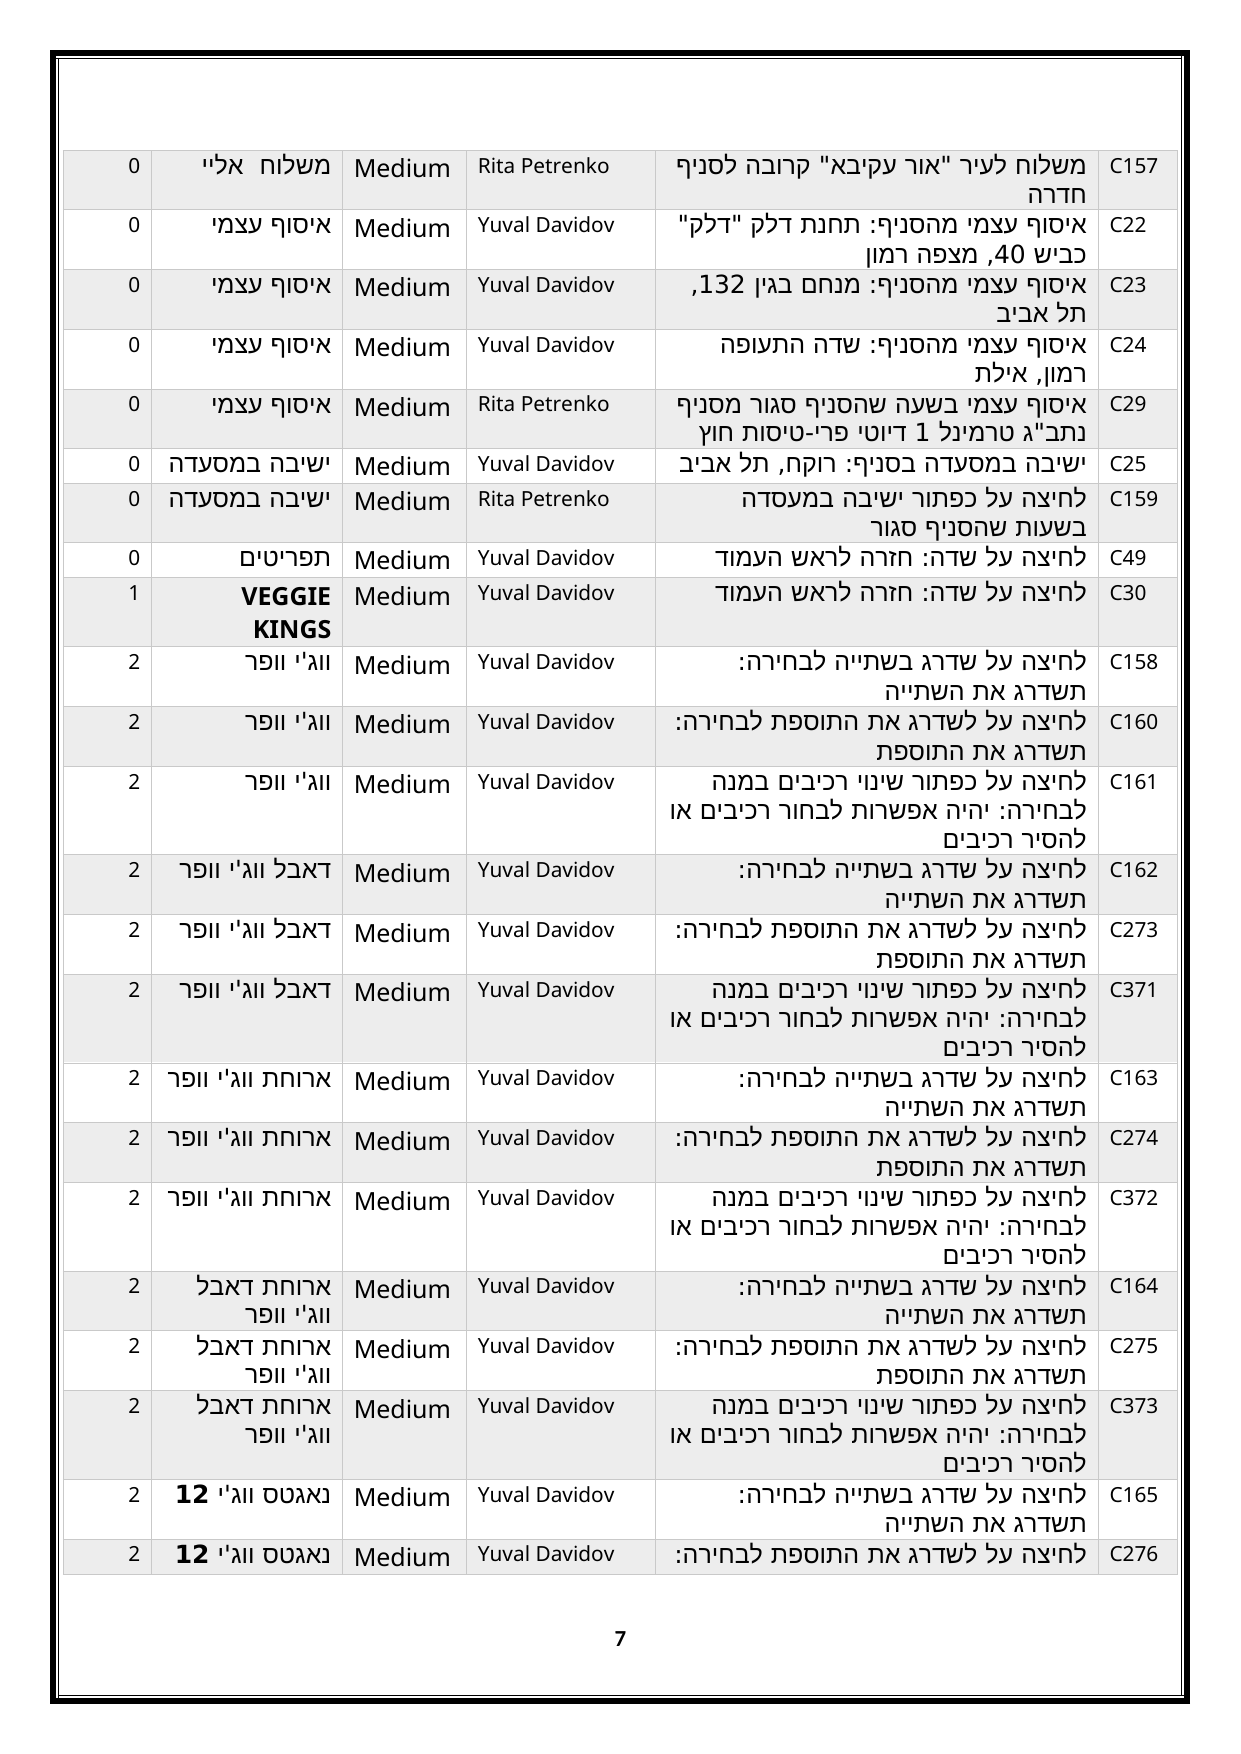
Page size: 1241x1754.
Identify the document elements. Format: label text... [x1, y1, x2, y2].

table_cell 2 [64, 975, 151, 1062]
table_cell 2 [64, 1480, 151, 1538]
table_cell לחיצה על שדרג בשתייה לבחירה: תשדרג את השתייה [656, 1272, 1098, 1330]
table_cell Yuval Davidov [467, 210, 655, 269]
table_cell 0 [64, 151, 151, 209]
table_cell Medium [343, 390, 466, 448]
table_cell ארוחת ווג'י וופר [152, 1123, 342, 1182]
table_cell Yuval Davidov [467, 543, 655, 577]
table_cell ווג'י וופר [152, 647, 342, 706]
table_cell 2 [64, 767, 151, 854]
table_cell Yuval Davidov [467, 1540, 655, 1574]
table_cell C165 [1099, 1480, 1177, 1538]
table_cell 2 [64, 647, 151, 706]
table_cell Yuval Davidov [467, 915, 655, 974]
table_cell C273 [1099, 915, 1177, 974]
table_cell 2 [64, 1331, 151, 1390]
table_cell C22 [1099, 210, 1177, 269]
table_cell לחיצה על שדרג בשתייה לבחירה: תשדרג את השתייה [656, 855, 1098, 914]
table_cell איסוף עצמי [152, 270, 342, 329]
table_cell לחיצה על לשדרג את התוספת לבחירה: תשדרג את התוספת [656, 707, 1098, 766]
table_cell 0 [64, 543, 151, 577]
table_cell Yuval Davidov [467, 449, 655, 483]
table_cell לחיצה על לשדרג את התוספת לבחירה: תשדרג את התוספת [656, 1331, 1098, 1390]
table_cell C30 [1099, 578, 1177, 646]
table_cell 2 [64, 1183, 151, 1271]
table_cell Medium [343, 1064, 466, 1122]
table_cell Medium [343, 1272, 466, 1330]
table_cell Yuval Davidov [467, 1064, 655, 1122]
table_cell Medium [343, 1331, 466, 1390]
table_cell Medium [343, 707, 466, 766]
table_cell C163 [1099, 1064, 1177, 1122]
table_cell לחיצה על לשדרג את התוספת לבחירה: תשדרג את התוספת [656, 1123, 1098, 1182]
table_cell 0 [64, 270, 151, 329]
table_cell C158 [1099, 647, 1177, 706]
table_cell Medium [343, 1540, 466, 1574]
table_cell ארוחת ווג'י וופר [152, 1064, 342, 1122]
table_cell C24 [1099, 330, 1177, 388]
table_cell איסוף עצמי [152, 390, 342, 448]
table_cell Medium [343, 1123, 466, 1182]
table_cell Yuval Davidov [467, 1391, 655, 1479]
table_cell לחיצה על שדה: חזרה לראש העמוד [656, 543, 1098, 577]
table_cell ישיבה במסעדה [152, 449, 342, 483]
table_cell לחיצה על כפתור שינוי רכיבים במנה לבחירה: יהיה אפשרות לבחור רכיבים או להסיר רכיבים [656, 975, 1098, 1062]
table_cell 0 [64, 449, 151, 483]
table_cell ארוחת דאבל ווג'י וופר [152, 1331, 342, 1390]
table_cell 0 [64, 484, 151, 542]
table_cell ווג'י וופר [152, 707, 342, 766]
table_cell תפריטים [152, 543, 342, 577]
table_cell C275 [1099, 1331, 1177, 1390]
table_cell דאבל ווג'י וופר [152, 975, 342, 1062]
table_cell לחיצה על שדרג בשתייה לבחירה: תשדרג את השתייה [656, 1064, 1098, 1122]
table_cell נאגטס ווג'י 12 [152, 1540, 342, 1574]
table_cell ארוחת דאבל ווג'י וופר [152, 1391, 342, 1479]
table_cell 0 [64, 330, 151, 388]
table_cell 2 [64, 915, 151, 974]
table_cell Medium [343, 330, 466, 388]
table_cell Yuval Davidov [467, 1272, 655, 1330]
table_cell C49 [1099, 543, 1177, 577]
table_cell 2 [64, 855, 151, 914]
table_cell איסוף עצמי [152, 330, 342, 388]
table_cell Medium [343, 210, 466, 269]
table_cell Yuval Davidov [467, 1123, 655, 1182]
table_cell C29 [1099, 390, 1177, 448]
table_cell 2 [64, 1391, 151, 1479]
table_cell Yuval Davidov [467, 1480, 655, 1538]
table_cell Medium [343, 270, 466, 329]
table_cell איסוף עצמי מהסניף: מנחם בגין 132, תל אביב [656, 270, 1098, 329]
table_cell לחיצה על לשדרג את התוספת לבחירה: תשדרג את התוספת [656, 915, 1098, 974]
table_cell C372 [1099, 1183, 1177, 1271]
table_cell Medium [343, 1183, 466, 1271]
table_cell Rita Petrenko [467, 484, 655, 542]
table_cell לחיצה על כפתור שינוי רכיבים במנה לבחירה: יהיה אפשרות לבחור רכיבים או להסיר רכיבים [656, 1183, 1098, 1271]
table_cell 2 [64, 1064, 151, 1122]
table_cell Medium [343, 975, 466, 1062]
table_cell Yuval Davidov [467, 767, 655, 854]
table_cell C159 [1099, 484, 1177, 542]
table_cell 2 [64, 1123, 151, 1182]
table_cell Medium [343, 767, 466, 854]
table_cell C161 [1099, 767, 1177, 854]
table_cell ארוחת ווג'י וופר [152, 1183, 342, 1271]
table_cell איסוף עצמי מהסניף: תחנת דלק "דלק" כביש 40, מצפה רמון [656, 210, 1098, 269]
table_cell Medium [343, 855, 466, 914]
table_cell C373 [1099, 1391, 1177, 1479]
table_cell 2 [64, 1272, 151, 1330]
table_cell 1 [64, 578, 151, 646]
table_cell נאגטס ווג'י 12 [152, 1480, 342, 1538]
table_cell 0 [64, 390, 151, 448]
table_cell Yuval Davidov [467, 270, 655, 329]
table_cell איסוף עצמי מהסניף: שדה התעופה רמון, אילת [656, 330, 1098, 388]
table_cell C25 [1099, 449, 1177, 483]
table_cell Medium [343, 1391, 466, 1479]
table_cell Yuval Davidov [467, 1183, 655, 1271]
table_cell Yuval Davidov [467, 855, 655, 914]
table_cell לחיצה על כפתור שינוי רכיבים במנה לבחירה: יהיה אפשרות לבחור רכיבים או להסיר רכיבים [656, 1391, 1098, 1479]
table_cell לחיצה על שדרג בשתייה לבחירה: תשדרג את השתייה [656, 647, 1098, 706]
table_cell דאבל ווג'י וופר [152, 915, 342, 974]
table_cell Medium [343, 1480, 466, 1538]
table_cell איסוף עצמי בשעה שהסניף סגור מסניף נתב"ג טרמינל 1 דיוטי פרי-טיסות חוץ [656, 390, 1098, 448]
table_cell 0 [64, 210, 151, 269]
table_cell Yuval Davidov [467, 647, 655, 706]
table_cell איסוף עצמי [152, 210, 342, 269]
table_cell ארוחת דאבל ווג'י וופר [152, 1272, 342, 1330]
table_cell ישיבה במסעדה בסניף: רוקח, תל אביב [656, 449, 1098, 483]
table_cell C164 [1099, 1272, 1177, 1330]
table_cell Yuval Davidov [467, 330, 655, 388]
table_cell Medium [343, 151, 466, 209]
table_cell 2 [64, 707, 151, 766]
table_cell משלוח לעיר "אור עקיבא" קרובה לסניף חדרה [656, 151, 1098, 209]
table_cell Medium [343, 543, 466, 577]
table_cell C160 [1099, 707, 1177, 766]
table_cell ווג'י וופר [152, 767, 342, 854]
table_cell לחיצה על כפתור ישיבה במעסדה בשעות שהסניף סגור [656, 484, 1098, 542]
table_cell Rita Petrenko [467, 151, 655, 209]
table_cell Yuval Davidov [467, 975, 655, 1062]
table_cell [656, 1540, 1098, 1574]
table_cell Medium [343, 578, 466, 646]
table_cell C274 [1099, 1123, 1177, 1182]
table_cell דאבל ווג'י וופר [152, 855, 342, 914]
table_cell Medium [343, 484, 466, 542]
table_cell Medium [343, 647, 466, 706]
table_cell 2 [64, 1540, 151, 1574]
table_cell ישיבה במסעדה [152, 484, 342, 542]
table_cell לחיצה על כפתור שינוי רכיבים במנה לבחירה: יהיה אפשרות לבחור רכיבים או להסיר רכיבים [656, 767, 1098, 854]
table_cell Yuval Davidov [467, 707, 655, 766]
table_cell C276 [1099, 1540, 1177, 1574]
table_cell לחיצה על שדה: חזרה לראש העמוד [656, 578, 1098, 646]
table_cell Yuval Davidov [467, 1331, 655, 1390]
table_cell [656, 1480, 1098, 1538]
table_cell C23 [1099, 270, 1177, 329]
table_cell Rita Petrenko [467, 390, 655, 448]
table_cell C371 [1099, 975, 1177, 1062]
table_cell VEGGIE KINGS [152, 578, 342, 646]
table_cell משלוח אליי [152, 151, 342, 209]
table_cell C162 [1099, 855, 1177, 914]
table_cell Medium [343, 449, 466, 483]
table_cell Yuval Davidov [467, 578, 655, 646]
table_cell C157 [1099, 151, 1177, 209]
table_cell Medium [343, 915, 466, 974]
